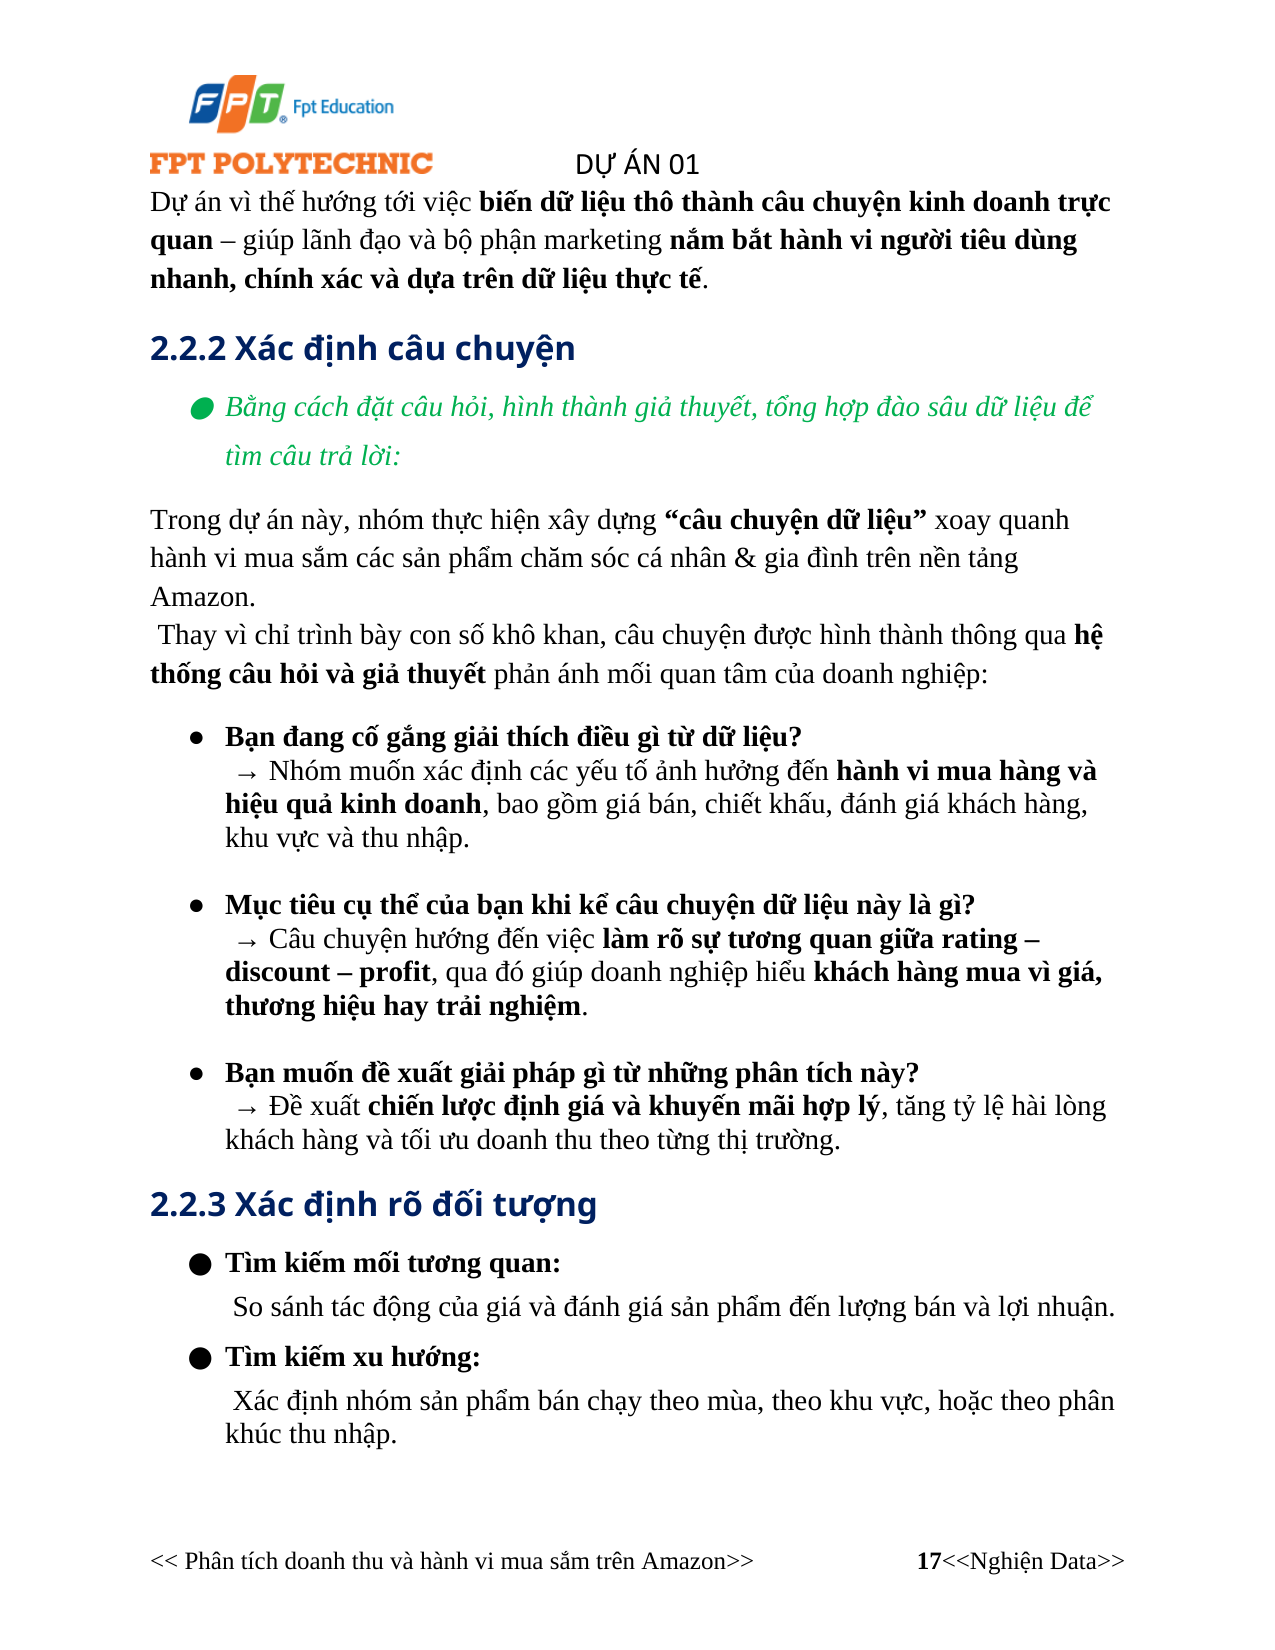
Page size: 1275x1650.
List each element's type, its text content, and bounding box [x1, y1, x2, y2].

text Dự án vì thế hướng tới việc biến dữ liệu thô thành câu chuyện kinh doanh trực quan – giúp lãnh đạo và bộ phận marketing nắm bắt hành vi người tiêu dùng nhanh, chính xác và dựa trên dữ liệu thực tế. [150, 184, 1125, 294]
list Tìm kiếm xu hướng: Xác định nhóm sản phẩm bán chạy theo mùa, theo khu vực, hoặc theo phân khúc thu nhập. [187, 1323, 1125, 1450]
list Bạn đang cố gắng giải thích điều gì từ dữ liệu? → Nhóm muốn xác định các yếu tố ảnh hưởng đến hành vi mua hàng và hiệu quả kinh doanh, bao gồm giá bán, chiết khấu, đánh giá khách hàng, khu vực và thu nhập. [187, 719, 1125, 887]
list Bằng cách đặt câu hỏi, hình thành giả thuyết, tổng hợp đào sâu dữ liệu để tìm câu trả lời: [187, 373, 1125, 472]
subtitle 2.2.2 Xác định câu chuyện [150, 324, 1125, 370]
picture [150, 75, 436, 174]
list Bạn muốn đề xuất giải pháp gì từ những phân tích này? → Đề xuất chiến lược định giá và khuyến mãi hợp lý, tăng tỷ lệ hài lòng khách hàng và tối ưu doanh thu theo từng thị trường. [187, 1055, 1125, 1156]
list Tìm kiếm mối tương quan: So sánh tác động của giá và đánh giá sản phẩm đến lượng bán và lợi nhuận. [187, 1229, 1125, 1323]
text Trong dự án này, nhóm thực hiện xây dựng “câu chuyện dữ liệu” xoay quanh hành vi mua sắm các sản phẩm chăm sóc cá nhân & gia đình trên nền tảng Amazon. Thay vì chỉ trình bày con số khô khan, câu chuyện được hình thành thông qua hệ thống câu hỏi và giả thuyết phản ánh mối quan tâm của doanh nghiệp: [150, 502, 1125, 689]
subtitle 2.2.3 Xác định rõ đối tượng [150, 1181, 1125, 1226]
list Mục tiêu cụ thể của bạn khi kể câu chuyện dữ liệu này là gì? → Câu chuyện hướng đến việc làm rõ sự tương quan giữa rating – discount – profit, qua đó giúp doanh nghiệp hiểu khách hàng mua vì giá, thương hiệu hay trải nghiệm. [187, 887, 1125, 1055]
